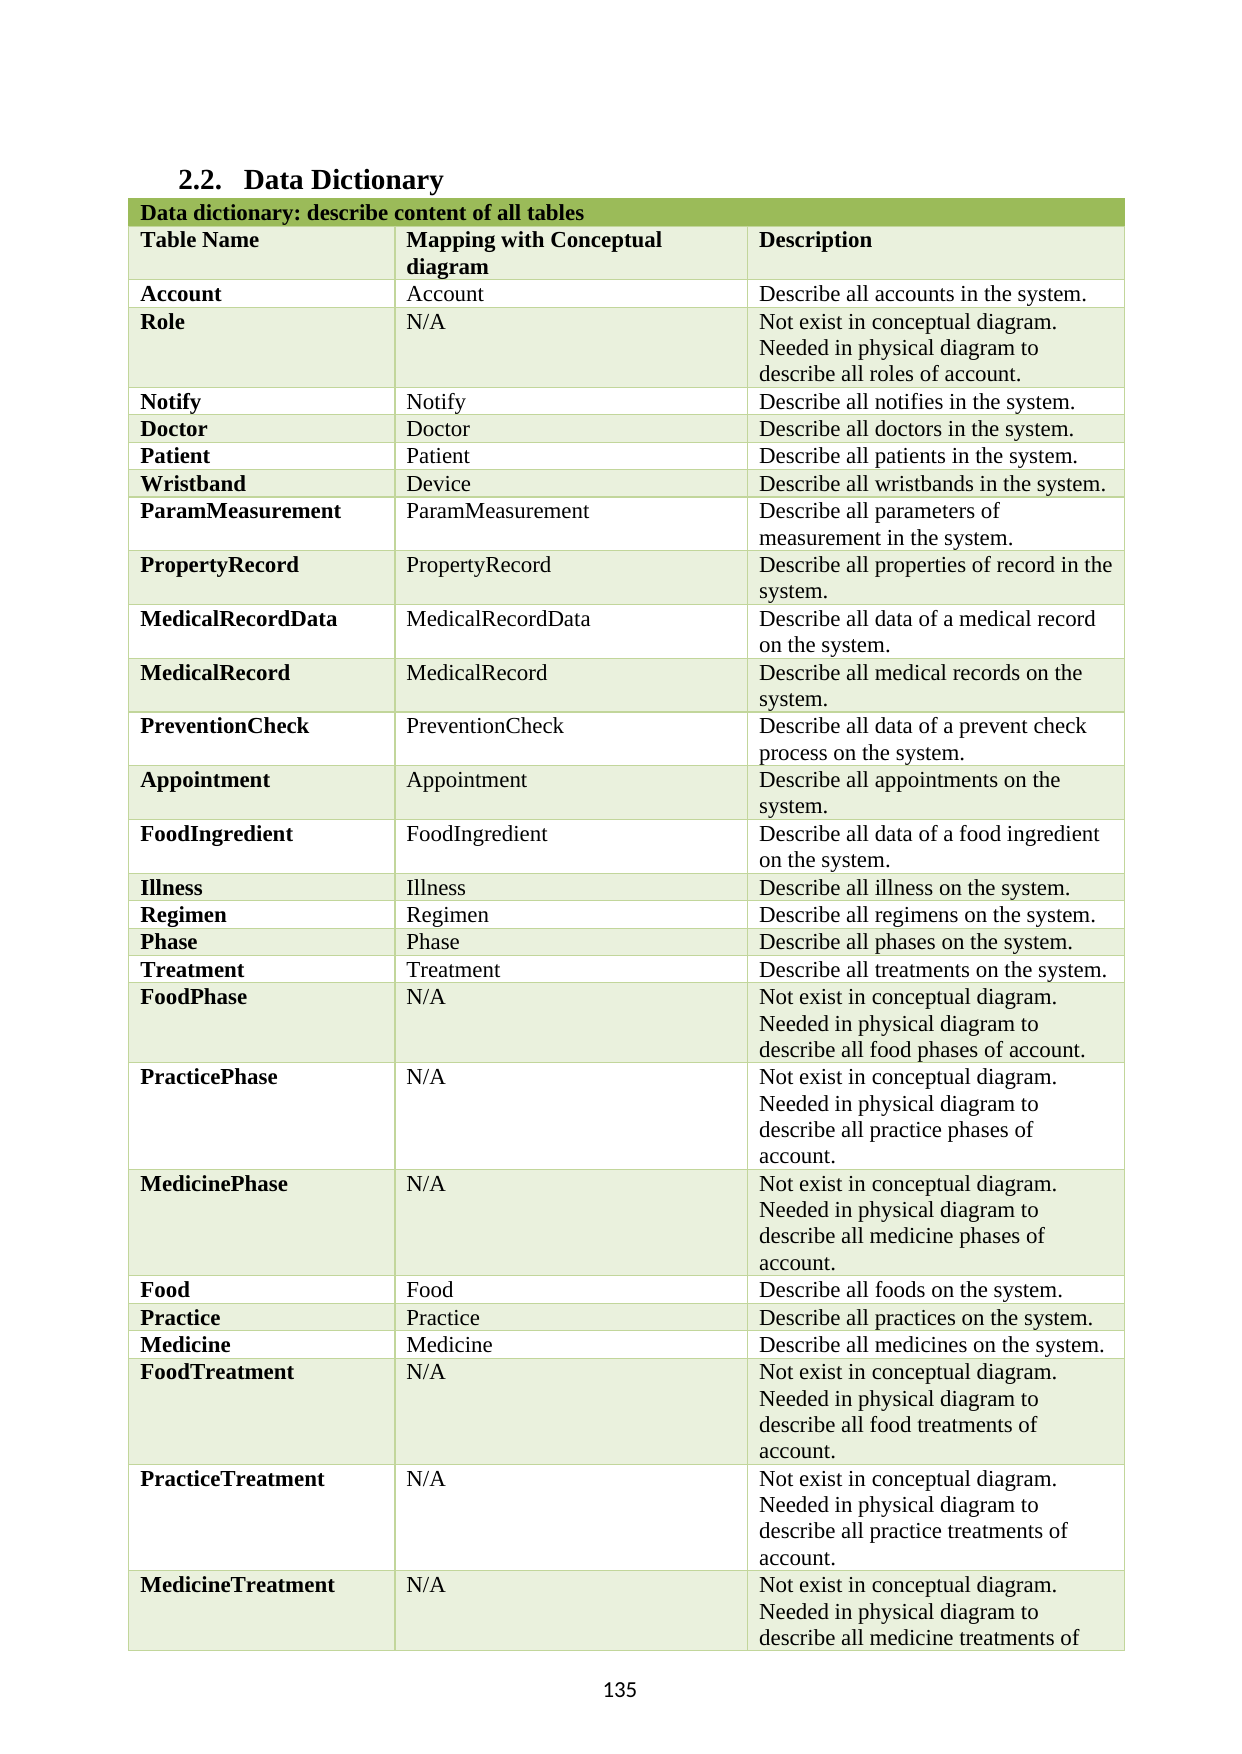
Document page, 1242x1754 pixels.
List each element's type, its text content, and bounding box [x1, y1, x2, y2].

table_cell PracticeTreatment [129, 1465, 394, 1570]
table_cell PropertyRecord [396, 551, 747, 604]
table_cell ParamMeasurement [396, 498, 747, 550]
table_cell Describe all treatments on the system. [748, 956, 1124, 982]
table_cell Describe all illness on the system. [748, 874, 1124, 900]
table_cell Notify [129, 388, 394, 414]
table_cell Describe all appointments on the system. [748, 766, 1124, 819]
table_cell Appointment [129, 766, 394, 819]
table_cell Describe all wristbands in the system. [748, 470, 1124, 496]
table_cell MedicalRecord [129, 659, 394, 711]
table_cell MedicalRecord [396, 659, 747, 711]
table_cell Table Name [129, 227, 394, 279]
table_cell Medicine [396, 1331, 747, 1357]
table_cell Not exist in conceptual diagram. Needed in physical diagram to describe all food treatments of account. [748, 1359, 1124, 1464]
table_cell Device [396, 470, 747, 496]
table_cell Description [748, 227, 1124, 279]
table_cell MedicinePhase [129, 1170, 394, 1275]
table_cell Appointment [396, 766, 747, 819]
table_cell Describe all data of a food ingredient on the system. [748, 820, 1124, 873]
table_cell Regimen [129, 901, 394, 927]
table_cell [748, 1571, 1124, 1650]
table_cell Describe all patients in the system. [748, 443, 1124, 469]
table_cell Describe all regimens on the system. [748, 901, 1124, 927]
table_cell Medicine [129, 1331, 394, 1357]
table_cell Doctor [129, 415, 394, 442]
table_cell Regimen [396, 901, 747, 927]
table_cell Describe all accounts in the system. [748, 280, 1124, 307]
table_cell Doctor [396, 415, 747, 442]
table_cell N/A [396, 308, 747, 387]
table_cell Describe all practices on the system. [748, 1304, 1124, 1330]
table_cell Describe all properties of record in the system. [748, 551, 1124, 604]
table_cell N/A [396, 1063, 747, 1169]
table_cell Account [129, 280, 394, 307]
table_cell FoodIngredient [396, 820, 747, 873]
table_cell Practice [129, 1304, 394, 1330]
table_cell PracticePhase [129, 1063, 394, 1169]
table_cell Not exist in conceptual diagram. Needed in physical diagram to describe all practice phases of account. [748, 1063, 1124, 1169]
table_cell Phase [129, 929, 394, 955]
table_cell N/A [396, 1571, 747, 1650]
table_cell FoodPhase [129, 983, 394, 1062]
table_cell Food [396, 1276, 747, 1303]
table_cell Role [129, 308, 394, 387]
table_cell Describe all data of a medical record on the system. [748, 605, 1124, 658]
table_cell Food [129, 1276, 394, 1303]
table_cell Patient [396, 443, 747, 469]
table_cell MedicalRecordData [396, 605, 747, 658]
table_cell Describe all medicines on the system. [748, 1331, 1124, 1357]
table_cell Wristband [129, 470, 394, 496]
table_cell ParamMeasurement [129, 498, 394, 550]
table_cell Mapping with Conceptual diagram [396, 227, 747, 279]
table_cell Not exist in conceptual diagram. Needed in physical diagram to describe all food phases of account. [748, 983, 1124, 1062]
table_cell Illness [129, 874, 394, 900]
table_cell Describe all phases on the system. [748, 929, 1124, 955]
table_cell Notify [396, 388, 747, 414]
table_cell Not exist in conceptual diagram. Needed in physical diagram to describe all medicine phases of account. [748, 1170, 1124, 1275]
table_cell Describe all parameters of measurement in the system. [748, 498, 1124, 550]
table_cell Describe all medical records on the system. [748, 659, 1124, 711]
table_cell Describe all notifies in the system. [748, 388, 1124, 414]
table_cell MedicineTreatment [129, 1571, 394, 1650]
table_cell Patient [129, 443, 394, 469]
table_cell Treatment [129, 956, 394, 982]
table_cell PreventionCheck [129, 713, 394, 765]
table_cell Describe all doctors in the system. [748, 415, 1124, 442]
table_cell Not exist in conceptual diagram. Needed in physical diagram to describe all practice treatments of account. [748, 1465, 1124, 1570]
table_cell FoodIngredient [129, 820, 394, 873]
table_cell N/A [396, 1170, 747, 1275]
table_cell PropertyRecord [129, 551, 394, 604]
table_cell Treatment [396, 956, 747, 982]
table_cell Practice [396, 1304, 747, 1330]
table_cell Illness [396, 874, 747, 900]
table_cell Not exist in conceptual diagram. Needed in physical diagram to describe all roles of account. [748, 308, 1124, 387]
table_cell N/A [396, 1359, 747, 1464]
table_cell PreventionCheck [396, 713, 747, 765]
subtitle Data Dictionary [169, 162, 1146, 196]
table_cell Account [396, 280, 747, 307]
table_cell Describe all foods on the system. [748, 1276, 1124, 1303]
table_cell N/A [396, 983, 747, 1062]
table_cell MedicalRecordData [129, 605, 394, 658]
table_header Data dictionary: describe content of all tables [129, 199, 1124, 226]
table_cell FoodTreatment [129, 1359, 394, 1464]
table_cell Phase [396, 929, 747, 955]
table_cell N/A [396, 1465, 747, 1570]
table_cell Describe all data of a prevent check process on the system. [748, 713, 1124, 765]
